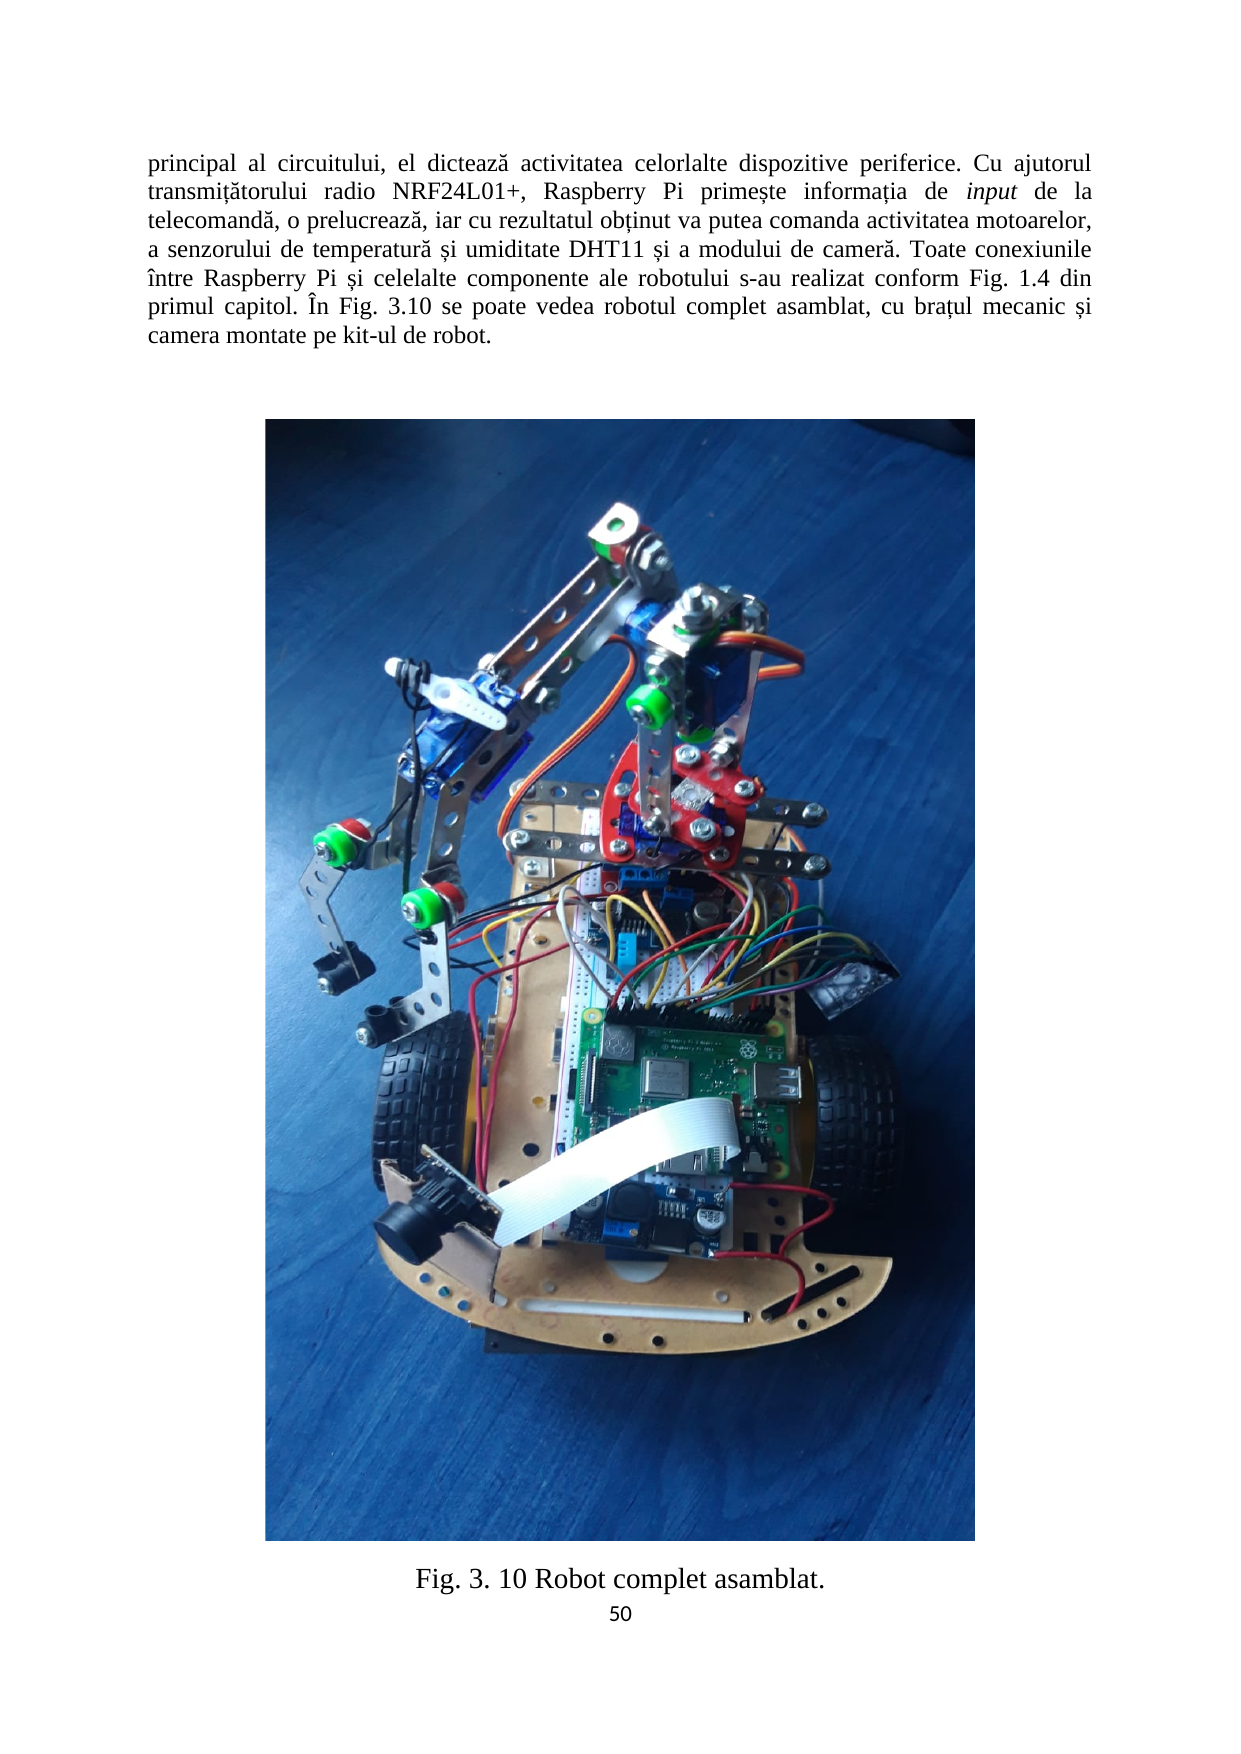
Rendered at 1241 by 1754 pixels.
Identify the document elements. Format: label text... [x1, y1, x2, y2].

picture [265, 419, 975, 1541]
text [148, 148, 1093, 349]
